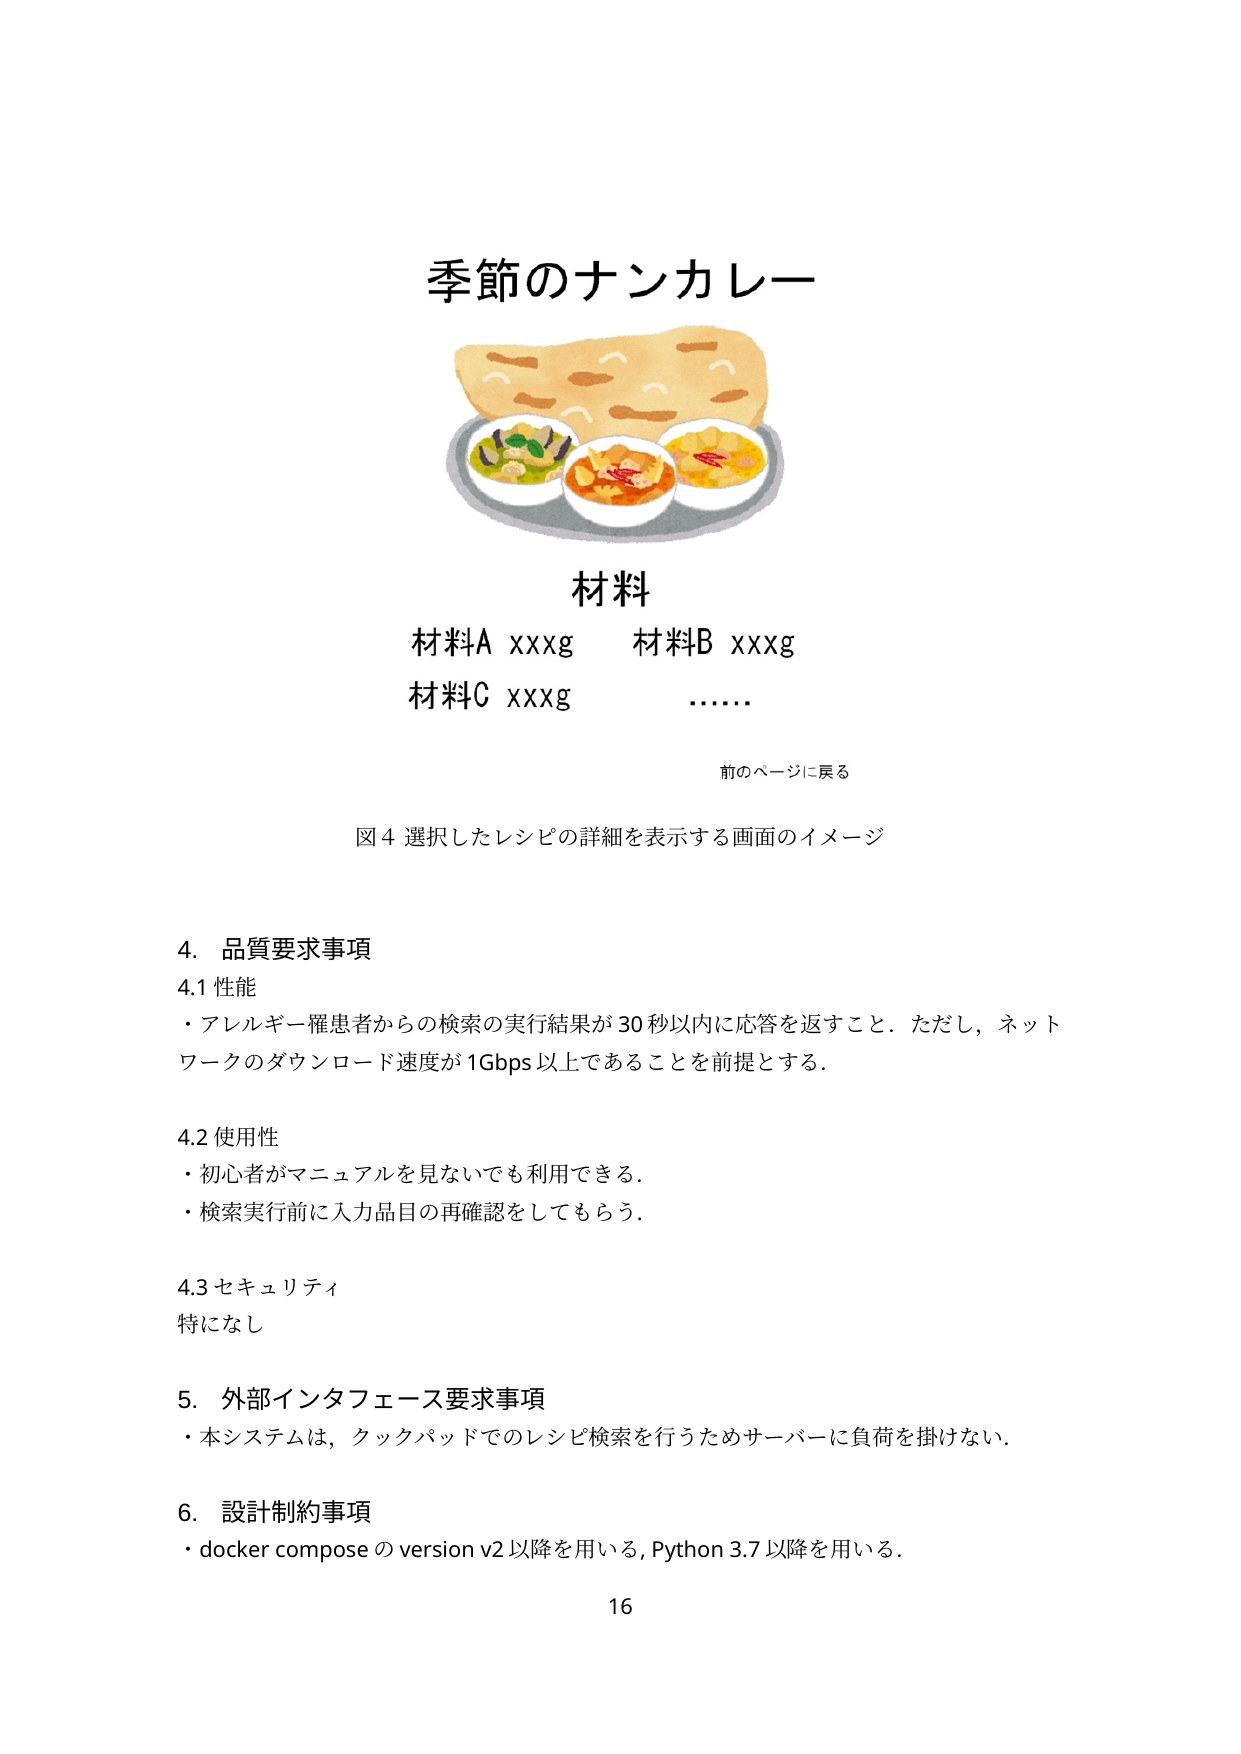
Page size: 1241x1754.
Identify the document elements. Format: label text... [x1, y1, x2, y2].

text 4.2 使用性 [177, 1117, 1063, 1154]
subtitle 設計制約事項 [177, 1492, 1063, 1529]
text 4.3 セキュリティ [177, 1267, 1063, 1304]
subtitle 品質要求事項 [177, 929, 1063, 967]
subtitle 外部インタフェース要求事項 [177, 1379, 1063, 1417]
text ・アレルギー罹患者からの検索の実行結果が30秒以内に応答を返すこと．ただし，ネットワークのダウンロード速度が1Gbps以上であることを前提とする． [177, 1004, 1063, 1079]
text 図４ 選択したレシピの詳細を表示する画面のイメージ [177, 817, 1063, 854]
text ・初心者がマニュアルを見ないでも利用できる． [177, 1154, 1063, 1192]
text 特になし [177, 1304, 1063, 1342]
text ・本システムは，クックパッドでのレシピ検索を行うためサーバーに負荷を掛けない． [177, 1417, 1063, 1454]
text ・検索実行前に入力品目の再確認をしてもらう. [177, 1192, 1063, 1229]
text 4.1 性能 [177, 967, 1063, 1004]
picture [375, 216, 866, 789]
text ・docker composeのversion v2以降を用いる, Python 3.7以降を用いる． [177, 1529, 1063, 1567]
